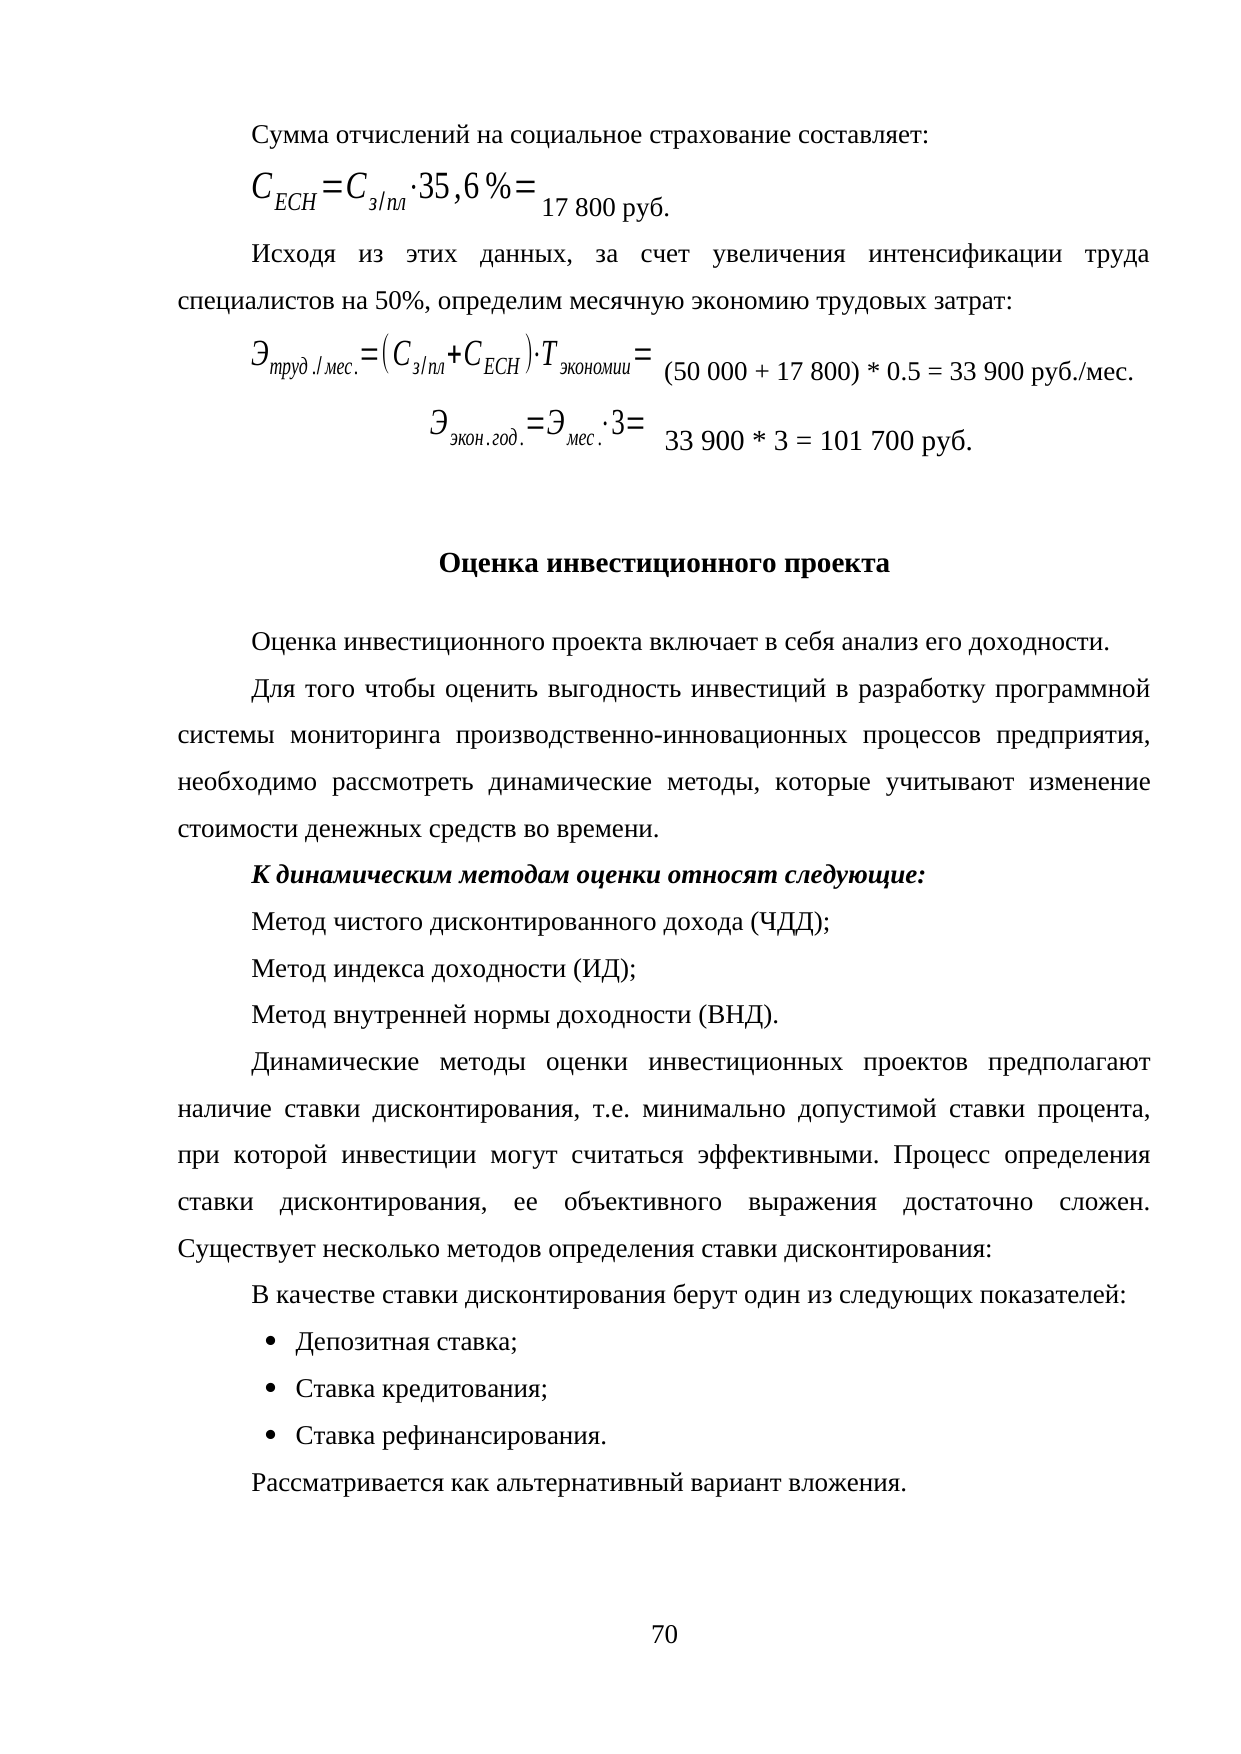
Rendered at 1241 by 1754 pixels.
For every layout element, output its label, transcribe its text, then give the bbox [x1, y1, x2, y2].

text Динамические методы оценки инвестиционных проектов предполагают наличие ставки дисконтирования, т.е. минимально допустимой ставки процента, при которой инвестиции могут считаться эффективными. Процесс определения ставки дисконтирования, ее объективного выражения достаточно сложен. Существует несколько методов определения ставки дисконтирования: [177, 1045, 1152, 1263]
text Сумма отчислений на социальное страхование составляет: [177, 118, 1152, 149]
text (50 000 + 17 800) * 0.5 = 33 900 руб./мес. [177, 331, 1152, 387]
text К динамическим методам оценки относят следующие: [177, 858, 1152, 889]
text Для того чтобы оценить выгодность инвестиций в разработку программной системы мониторинга производственно-инновационных процессов предприятия, необходимо рассмотреть динамические методы, которые учитывают изменение стоимости денежных средств во времени. [177, 672, 1152, 843]
text Исходя из этих данных, за счет увеличения интенсификации труда специалистов на 50%, определим месячную экономию трудовых затрат: [177, 237, 1152, 315]
text Рассматривается как альтернативный вариант вложения. [177, 1466, 1152, 1497]
text Метод индекса доходности (ИД); [177, 952, 1152, 983]
list Ставка кредитования; [266, 1372, 1152, 1403]
list Депозитная ставка; [266, 1325, 1152, 1356]
text 33 900 * 3 = 101 700 руб. [177, 402, 1152, 457]
text В качестве ставки дисконтирования берут один из следующих показателей: [177, 1278, 1152, 1309]
text Оценка инвестиционного проекта [177, 546, 1152, 579]
text Оценка инвестиционного проекта включает в себя анализ его доходности. [177, 625, 1152, 656]
list Ставка рефинансирования. [266, 1419, 1152, 1450]
text Метод внутренней нормы доходности (ВНД). [177, 998, 1152, 1029]
text 17 800 руб. [177, 165, 1152, 222]
text Метод чистого дисконтированного дохода (ЧДД); [177, 905, 1152, 936]
